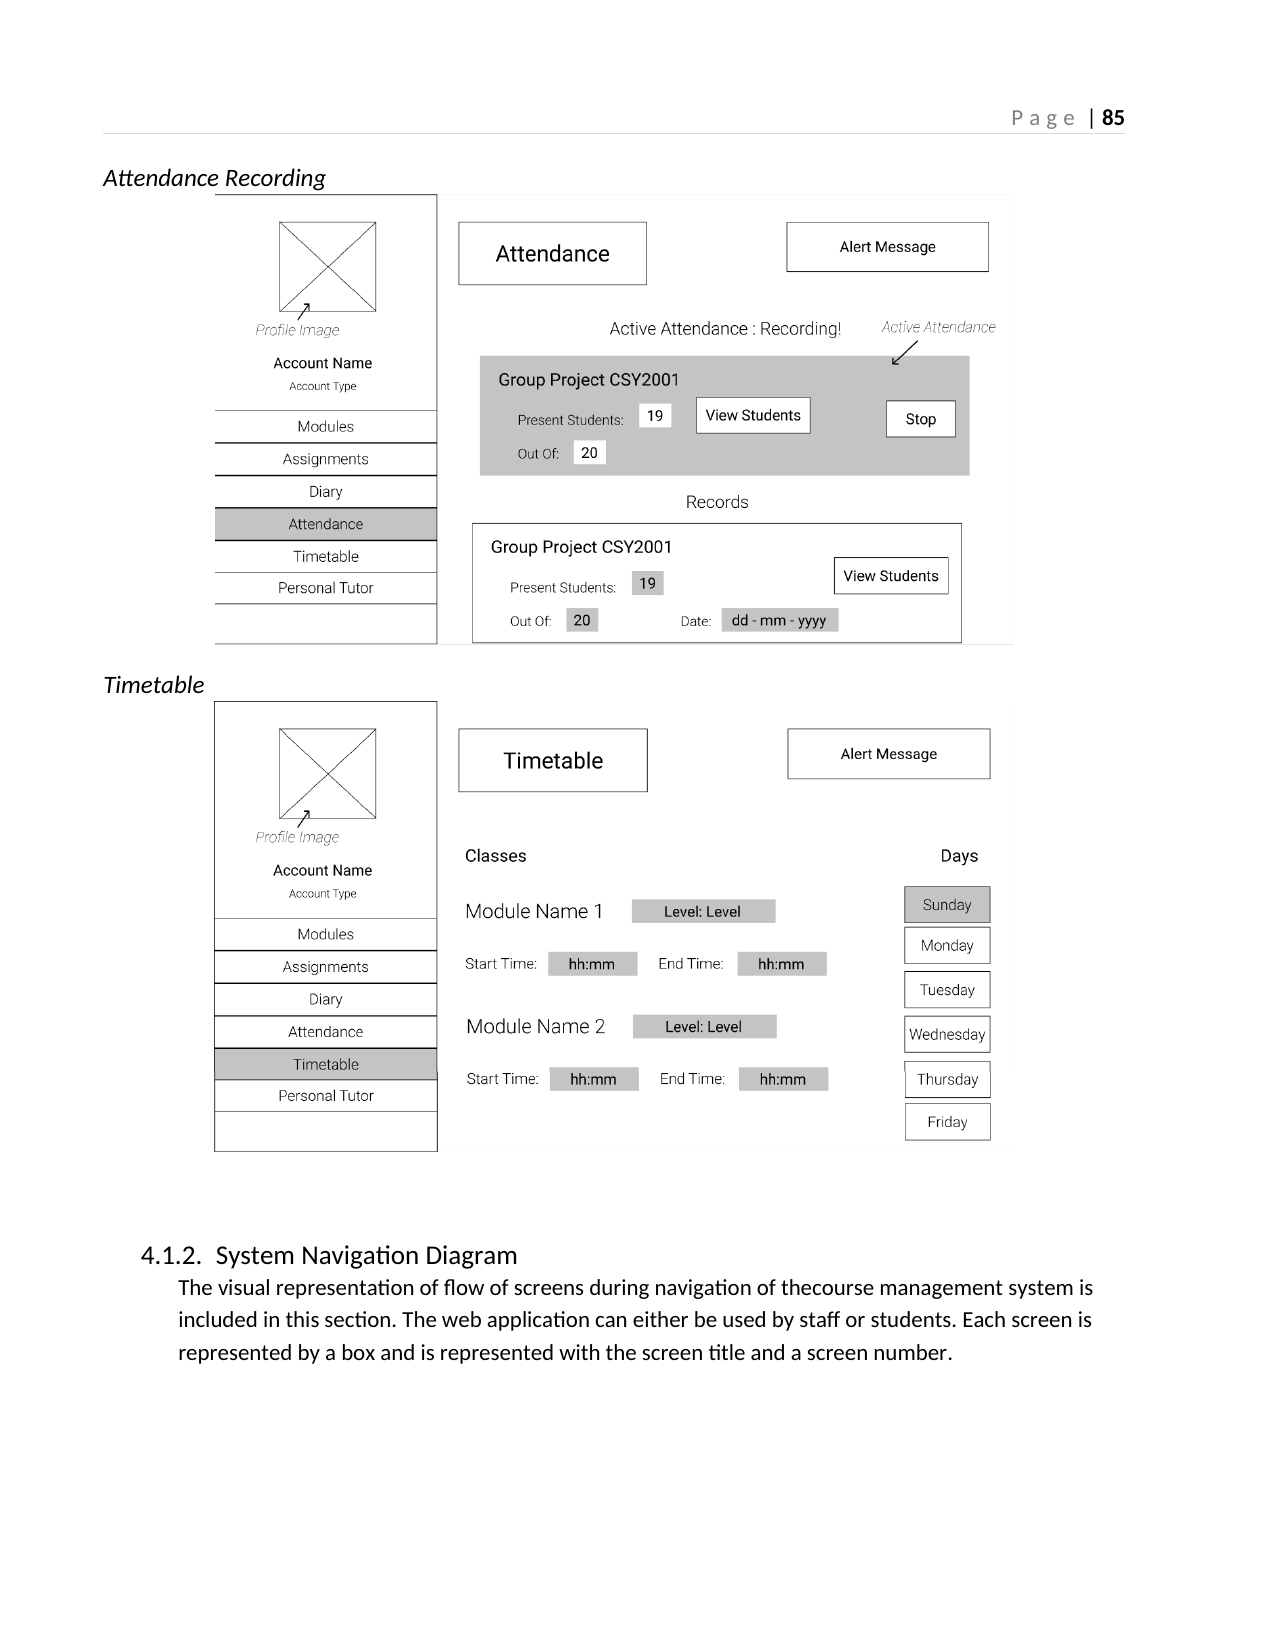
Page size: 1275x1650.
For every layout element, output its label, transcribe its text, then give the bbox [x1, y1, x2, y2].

picture [214, 701, 1015, 1152]
text The visual representation of flow of screens during navigation of thecourse management system is included in this section. The web application can either be used by staff or students. Each screen is represented by a box and is represented with the screen title and a screen number. [178, 1273, 1125, 1366]
picture [215, 194, 1013, 645]
subtitle System Navigation Diagram [141, 1238, 1125, 1271]
subtitle Timetable [103, 669, 1125, 700]
subtitle Attendance Recording [103, 162, 1125, 193]
